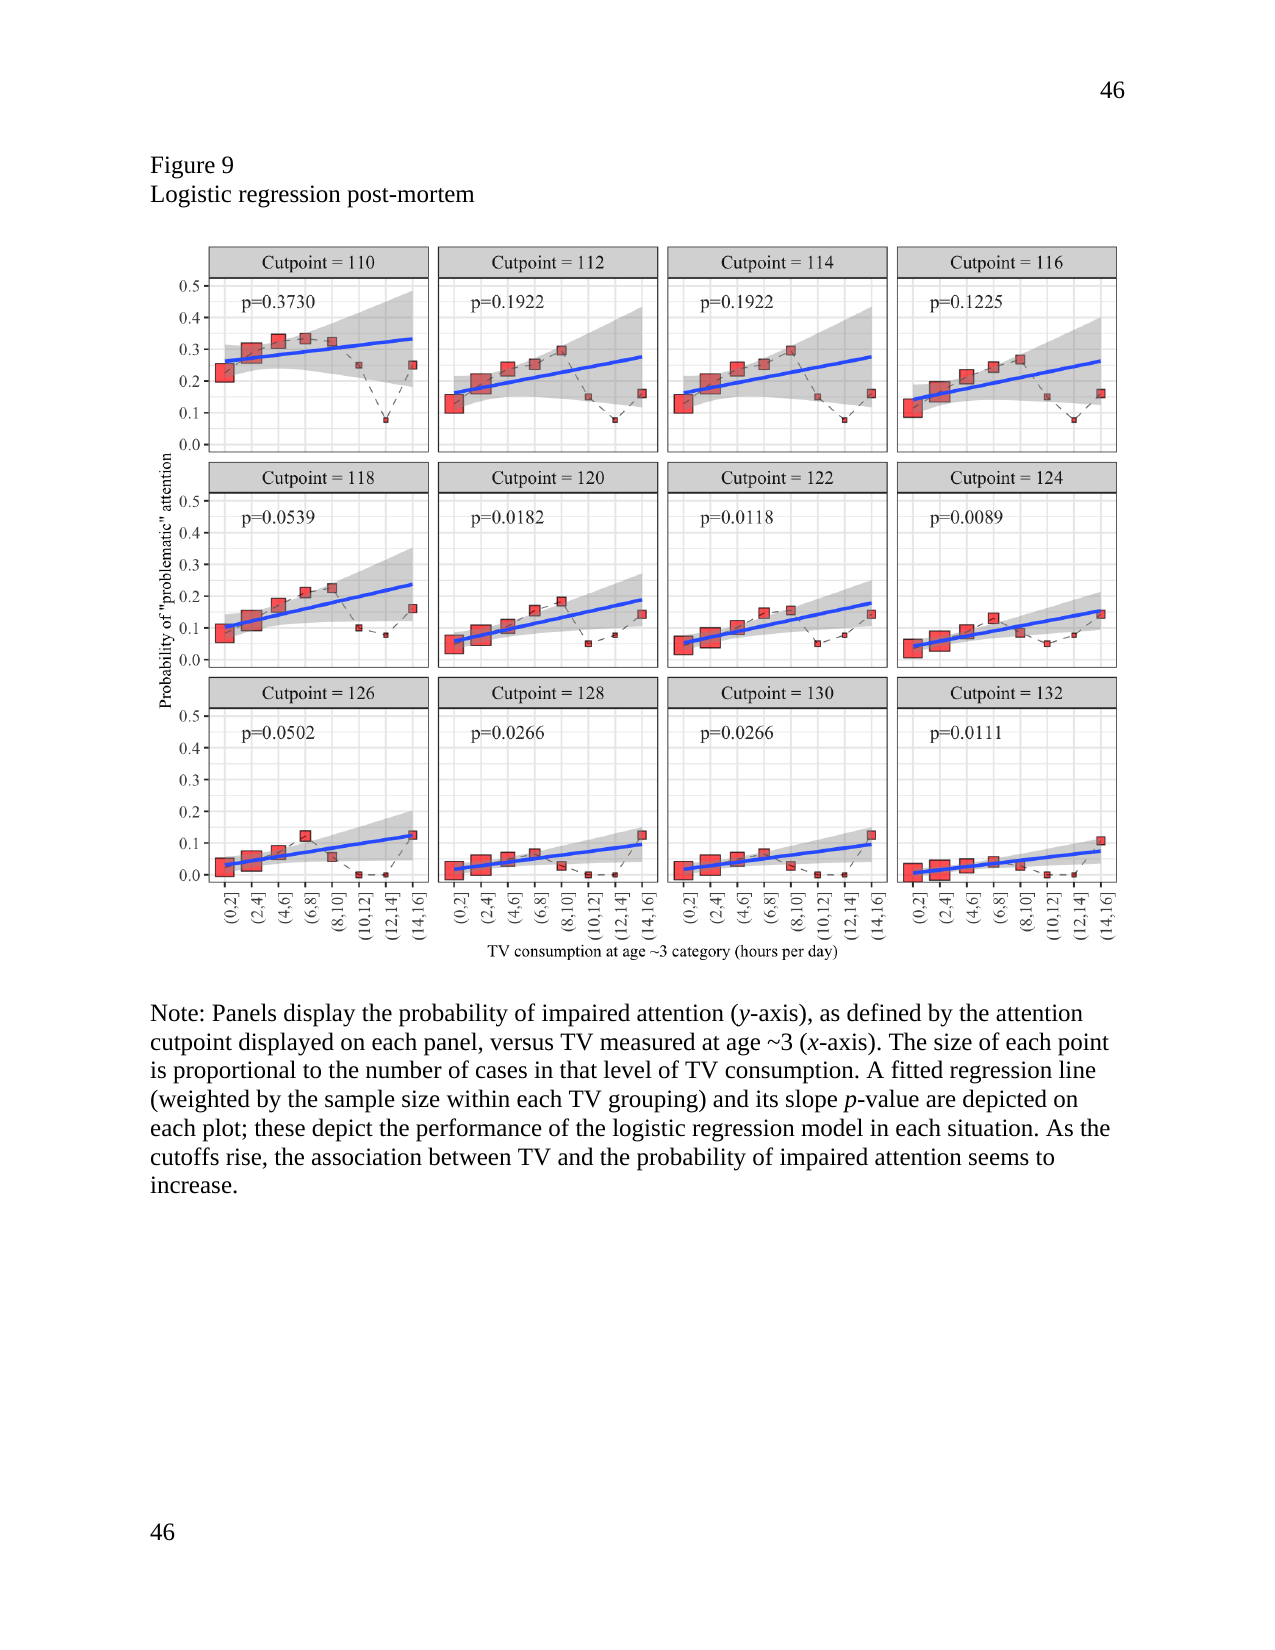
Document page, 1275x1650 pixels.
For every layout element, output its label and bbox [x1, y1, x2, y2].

picture [150, 237, 1125, 969]
